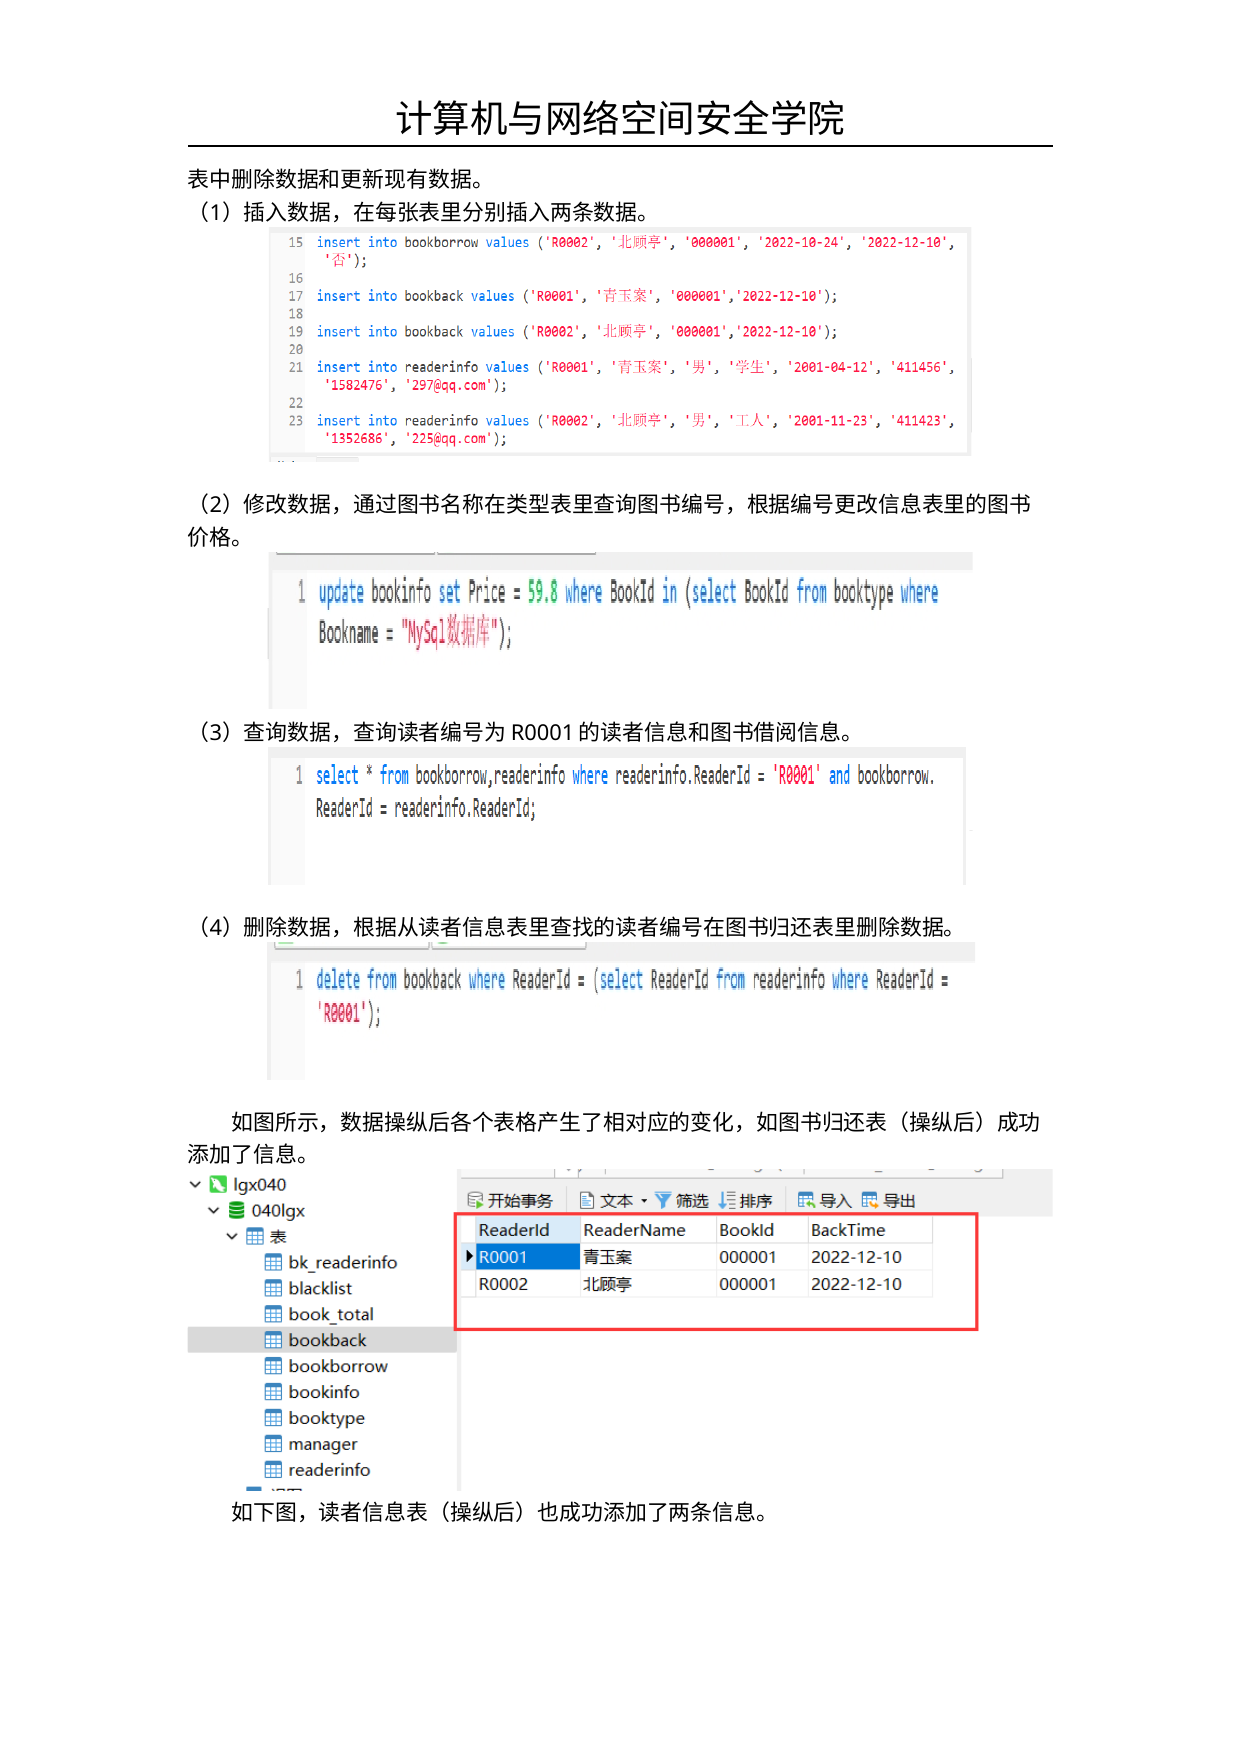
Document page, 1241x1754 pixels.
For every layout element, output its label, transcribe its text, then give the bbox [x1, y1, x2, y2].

picture [187, 1169, 1053, 1491]
picture [267, 942, 976, 1080]
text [187, 162, 1053, 194]
text （2）修改数据，通过图书名称在类型表里查询图书编号，根据编号更改信息表里的图书价格。 [187, 487, 1053, 552]
text 如图所示，数据操纵后各个表格产生了相对应的变化，如图书归还表（操纵后）成功添加了信息。 [187, 1104, 1053, 1169]
picture [268, 227, 972, 462]
text （4）删除数据，根据从读者信息表里查找的读者编号在图书归还表里删除数据。 [187, 909, 1053, 942]
text （3）查询数据，查询读者编号为R0001的读者信息和图书借阅信息。 [187, 714, 1053, 747]
text （1）插入数据，在每张表里分别插入两条数据。 [187, 194, 1053, 227]
picture [267, 747, 973, 885]
text 如下图，读者信息表（操纵后）也成功添加了两条信息。 [187, 1494, 1053, 1527]
picture [267, 552, 973, 709]
